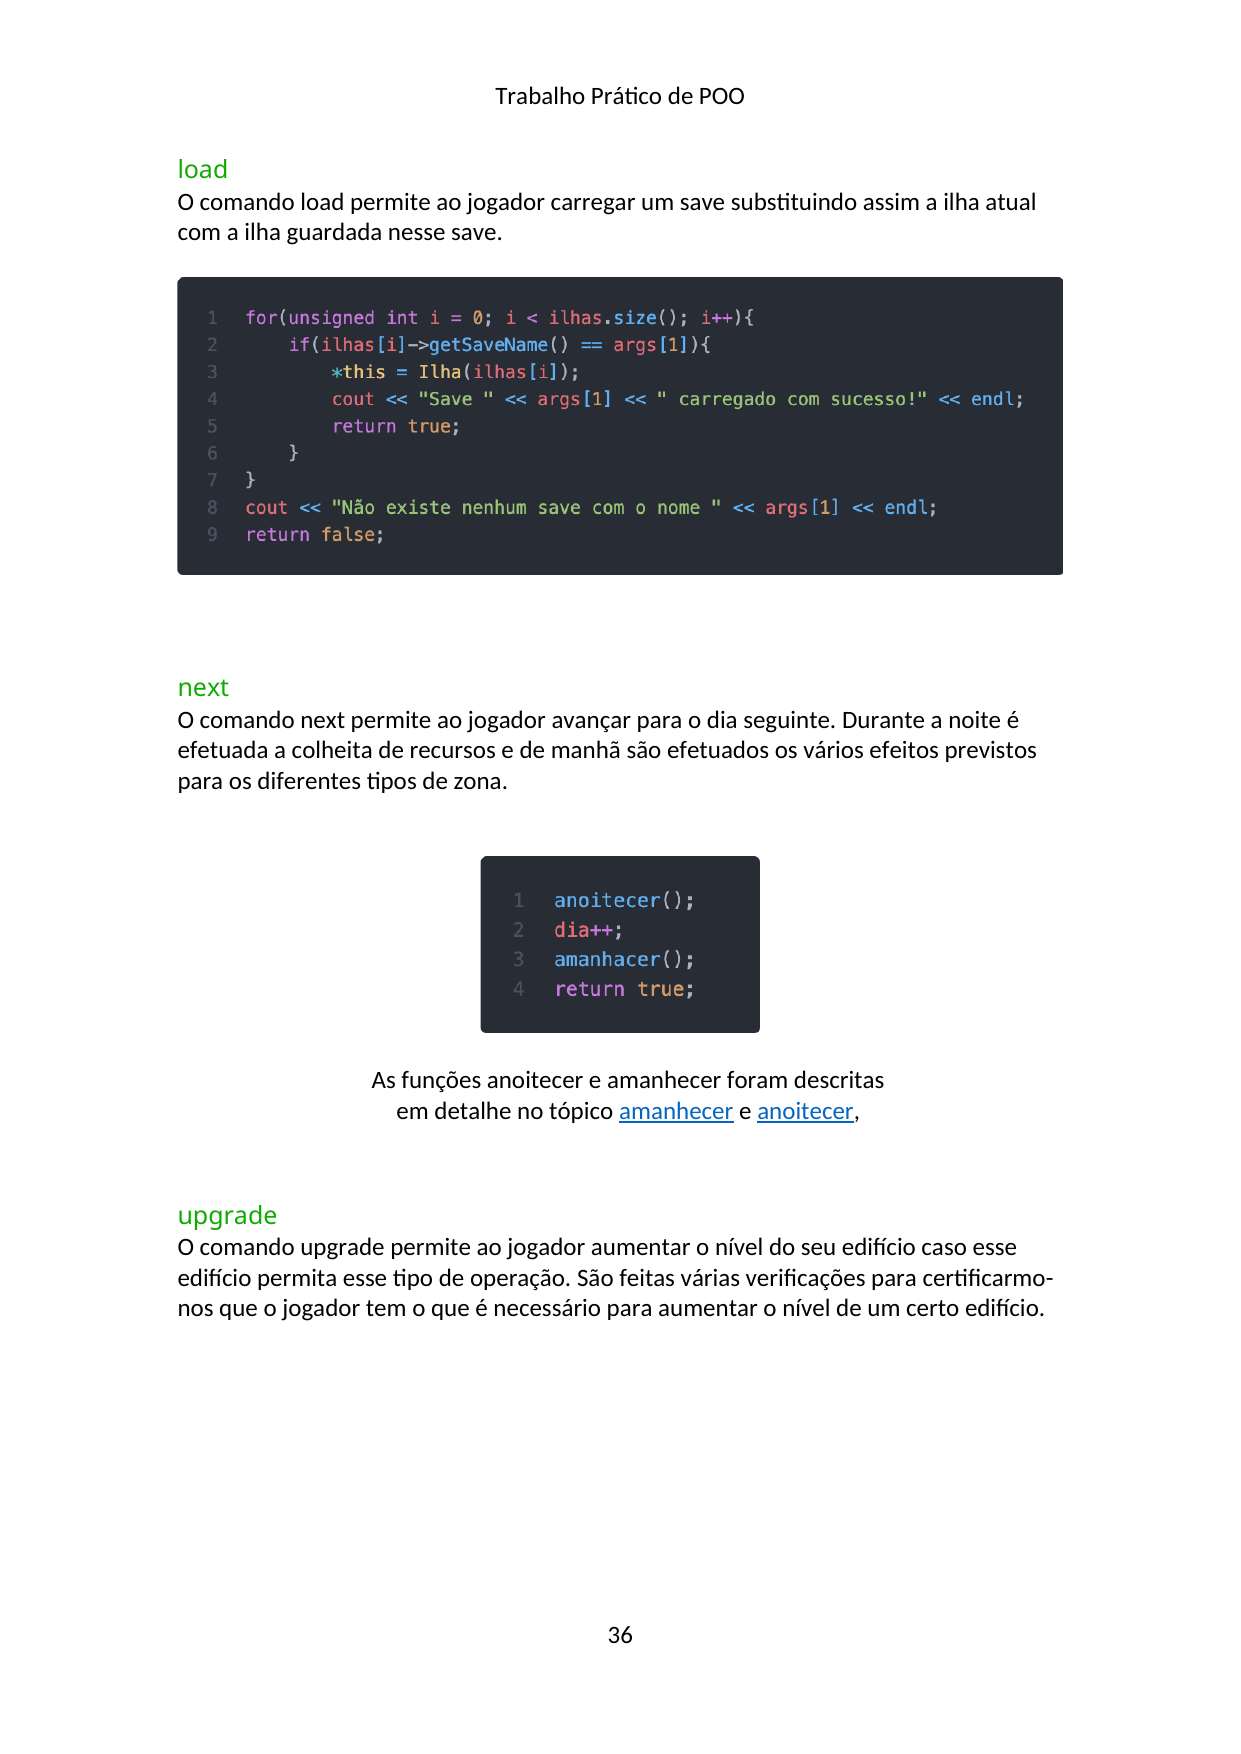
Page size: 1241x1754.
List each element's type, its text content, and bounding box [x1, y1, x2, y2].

picture [480, 856, 760, 1033]
subtitle upgrade [177, 1197, 1063, 1232]
picture [177, 277, 1063, 575]
subtitle load [177, 152, 1063, 186]
text O comando upgrade permite ao jogador aumentar o nível do seu edifício caso esse edifício permita esse tipo de operação. São feitas várias verificações para certificarmo-nos que o jogador tem o que é necessário para aumentar o nível de um certo edifício. [177, 1232, 1063, 1323]
text O comando next permite ao jogador avançar para o dia seguinte. Durante a noite é efetuada a colheita de recursos e de manhã são efetuados os vários efeitos previstos para os diferentes tipos de zona. [177, 704, 1063, 796]
subtitle next [177, 670, 1063, 704]
text O comando load permite ao jogador carregar um save substituindo assim a ilha atual com a ilha guardada nesse save. [177, 186, 1063, 247]
